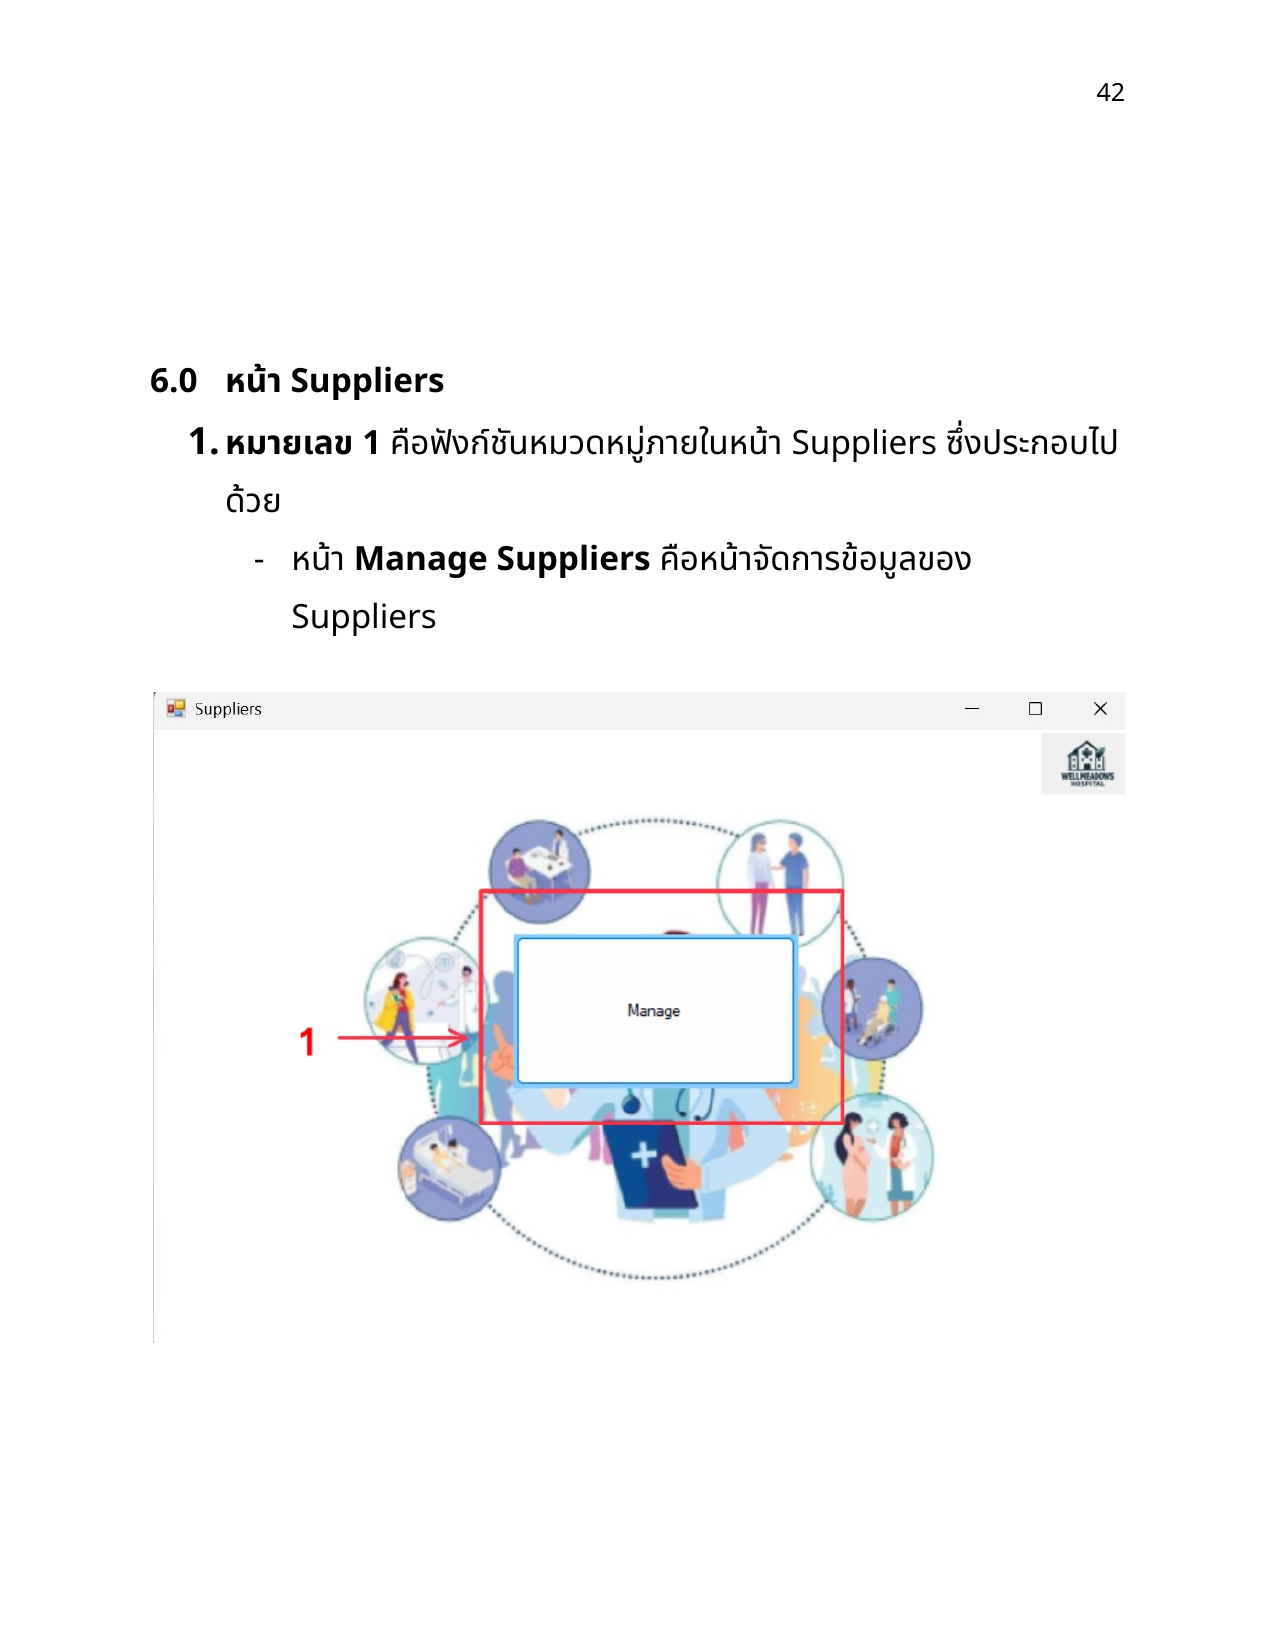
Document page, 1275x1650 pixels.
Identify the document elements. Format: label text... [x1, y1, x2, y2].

list หมายเลข 1 คือฟังก์ชันหมวดหมู่ภายในหน้า Suppliers ซึ่งประกอบไปด้วย [187, 415, 1125, 528]
list หน้า Suppliers [150, 357, 1125, 407]
list หน้า Manage Suppliers คือหน้าจัดการข้อมูลของ Suppliers [254, 535, 1125, 638]
picture [153, 692, 1124, 1342]
